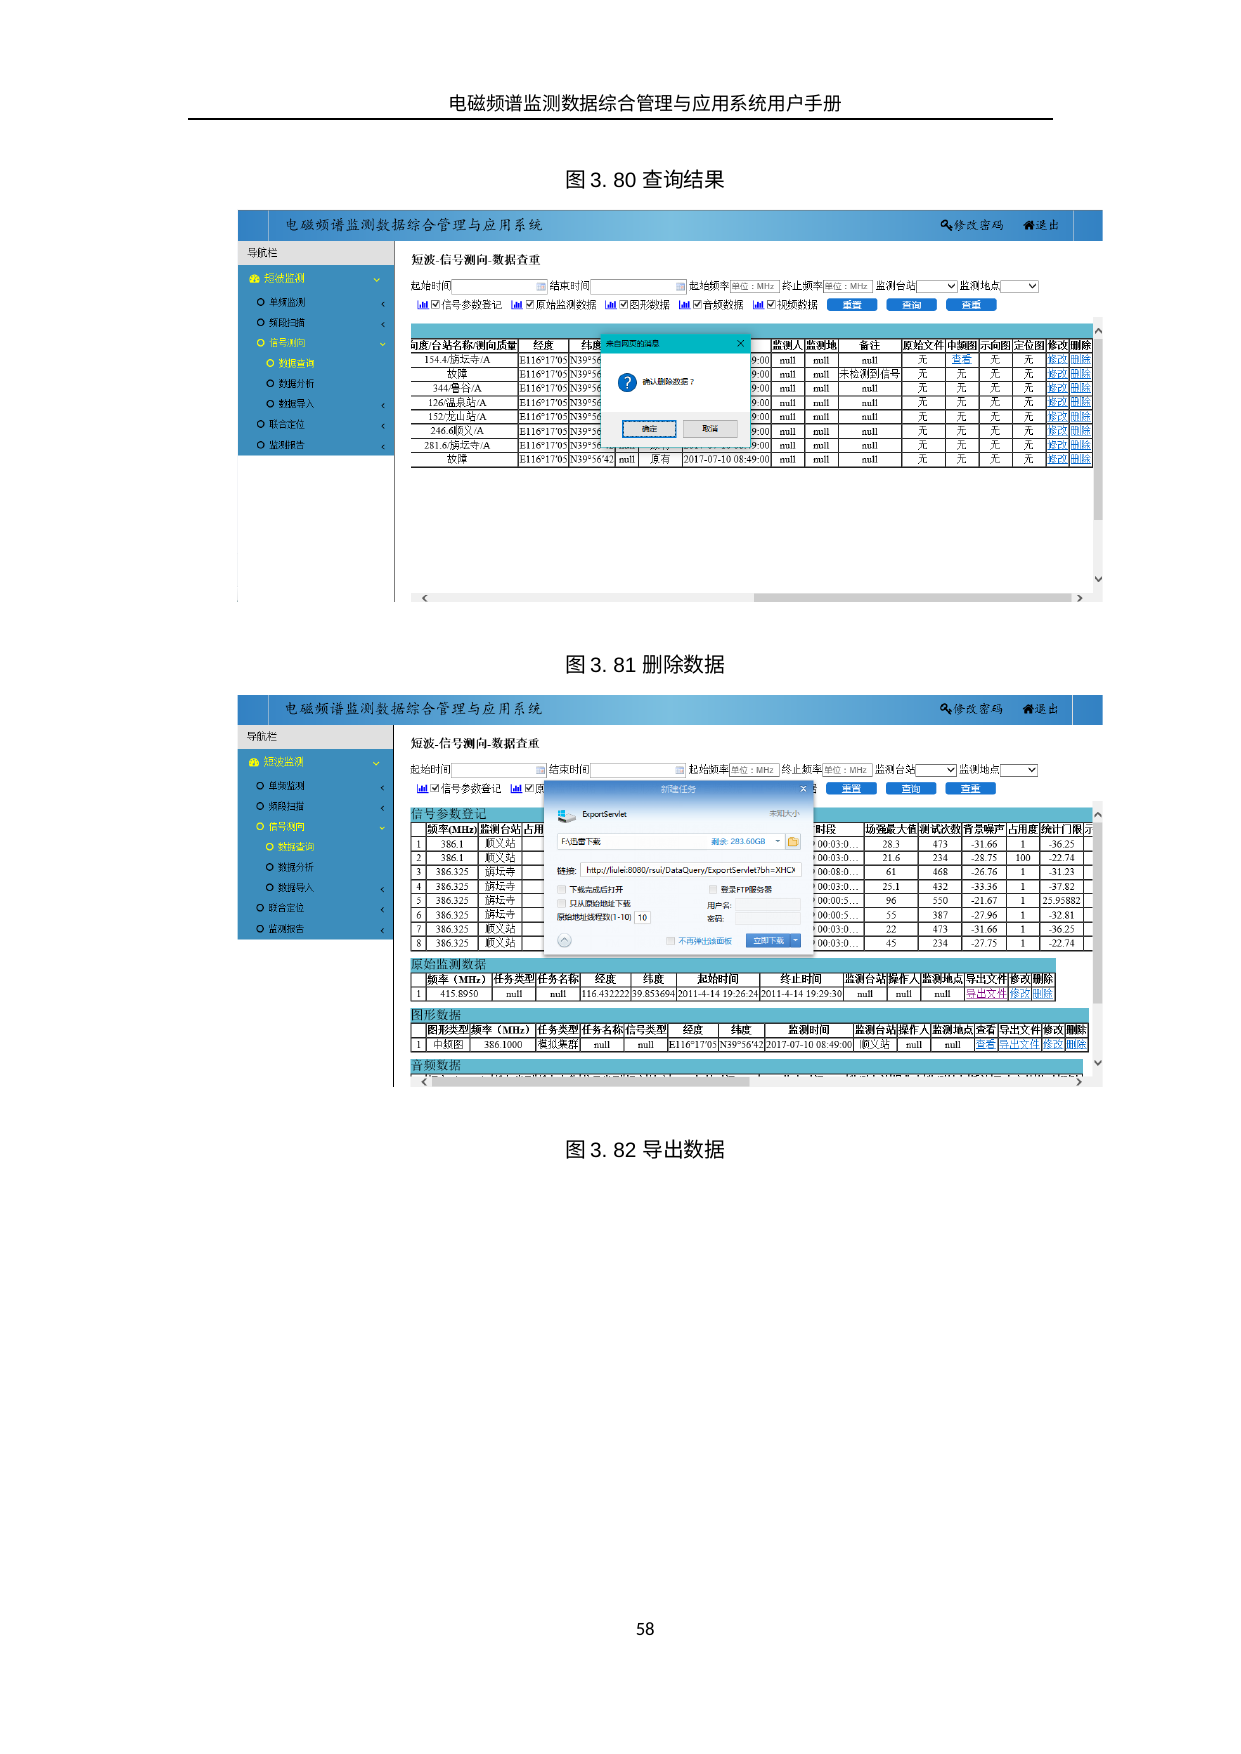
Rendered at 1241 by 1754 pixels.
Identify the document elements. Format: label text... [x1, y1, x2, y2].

text 图3. 80 查询结果 [187, 162, 1053, 194]
picture [237, 695, 1103, 1087]
text 图3. 81 删除数据 [187, 647, 1053, 680]
text 图3. 82 导出数据 [187, 1133, 1053, 1165]
picture [237, 209, 1103, 602]
